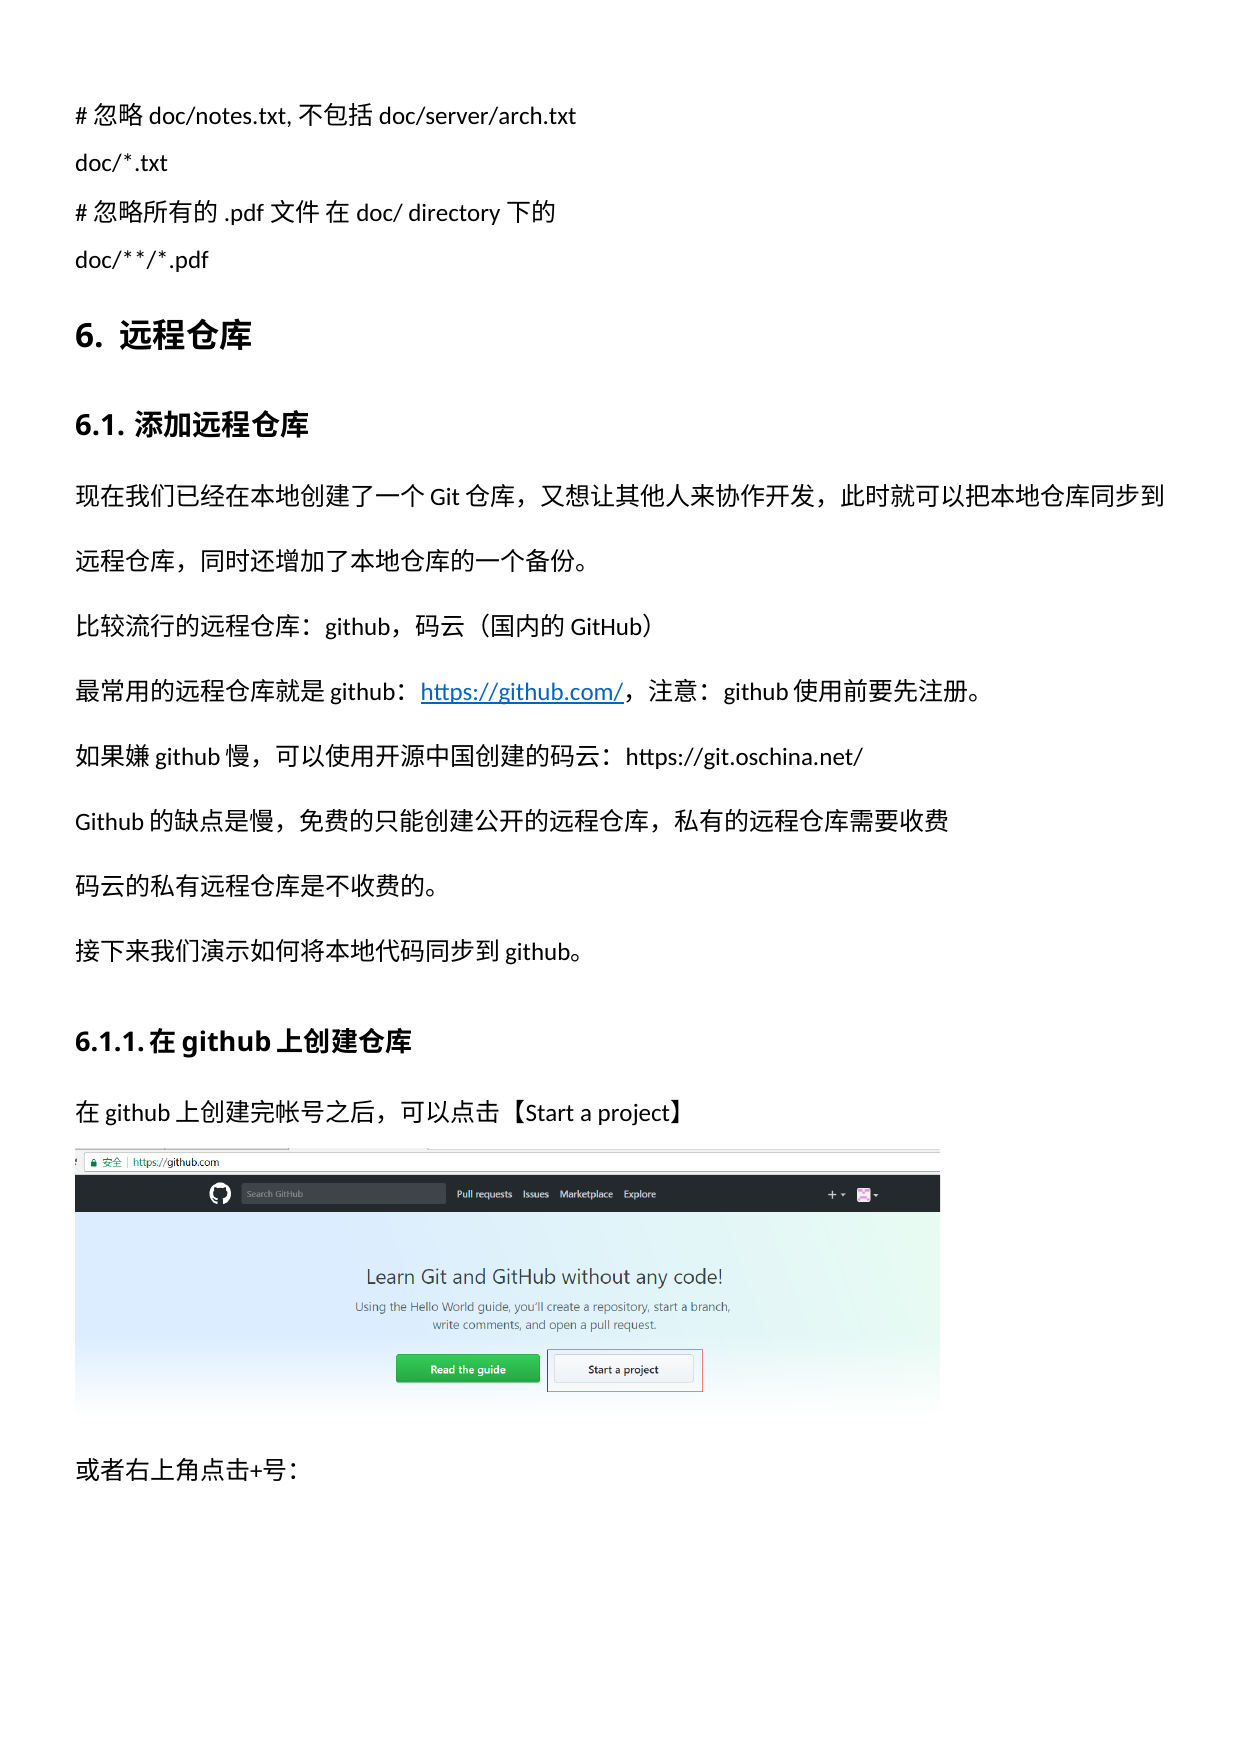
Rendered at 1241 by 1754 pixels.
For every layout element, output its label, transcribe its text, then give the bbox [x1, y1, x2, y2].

text 如果嫌github慢，可以使用开源中国创建的码云：https://git.oschina.net/ [75, 722, 1165, 787]
text 在github上创建完帐号之后，可以点击【Start a project】 [75, 1078, 1165, 1143]
text doc/**/*.pdf [75, 243, 1165, 276]
subtitle 添加远程仓库 [75, 391, 1165, 456]
text 码云的私有远程仓库是不收费的。 [75, 852, 1165, 917]
text 或者右上角点击+号： [75, 1436, 1165, 1501]
text Github的缺点是慢，免费的只能创建公开的远程仓库，私有的远程仓库需要收费 [75, 787, 1165, 852]
text 接下来我们演示如何将本地代码同步到github。 [75, 917, 1165, 982]
text 比较流行的远程仓库：github，码云（国内的GitHub） [75, 592, 1165, 657]
picture [75, 1148, 941, 1431]
subtitle 在github上创建仓库 [75, 1007, 1165, 1072]
text 最常用的远程仓库就是github：https://github.com/，注意：github使用前要先注册。 [75, 657, 1165, 722]
text # 忽略所有的 .pdf 文件 在 doc/ directory 下的 [75, 178, 1165, 243]
subtitle 远程仓库 [75, 301, 1165, 366]
text # 忽略 doc/notes.txt, 不包括 doc/server/arch.txt [75, 81, 1165, 146]
text doc/*.txt [75, 146, 1165, 178]
text 现在我们已经在本地创建了一个Git仓库，又想让其他人来协作开发，此时就可以把本地仓库同步到远程仓库，同时还增加了本地仓库的一个备份。 [75, 462, 1165, 592]
